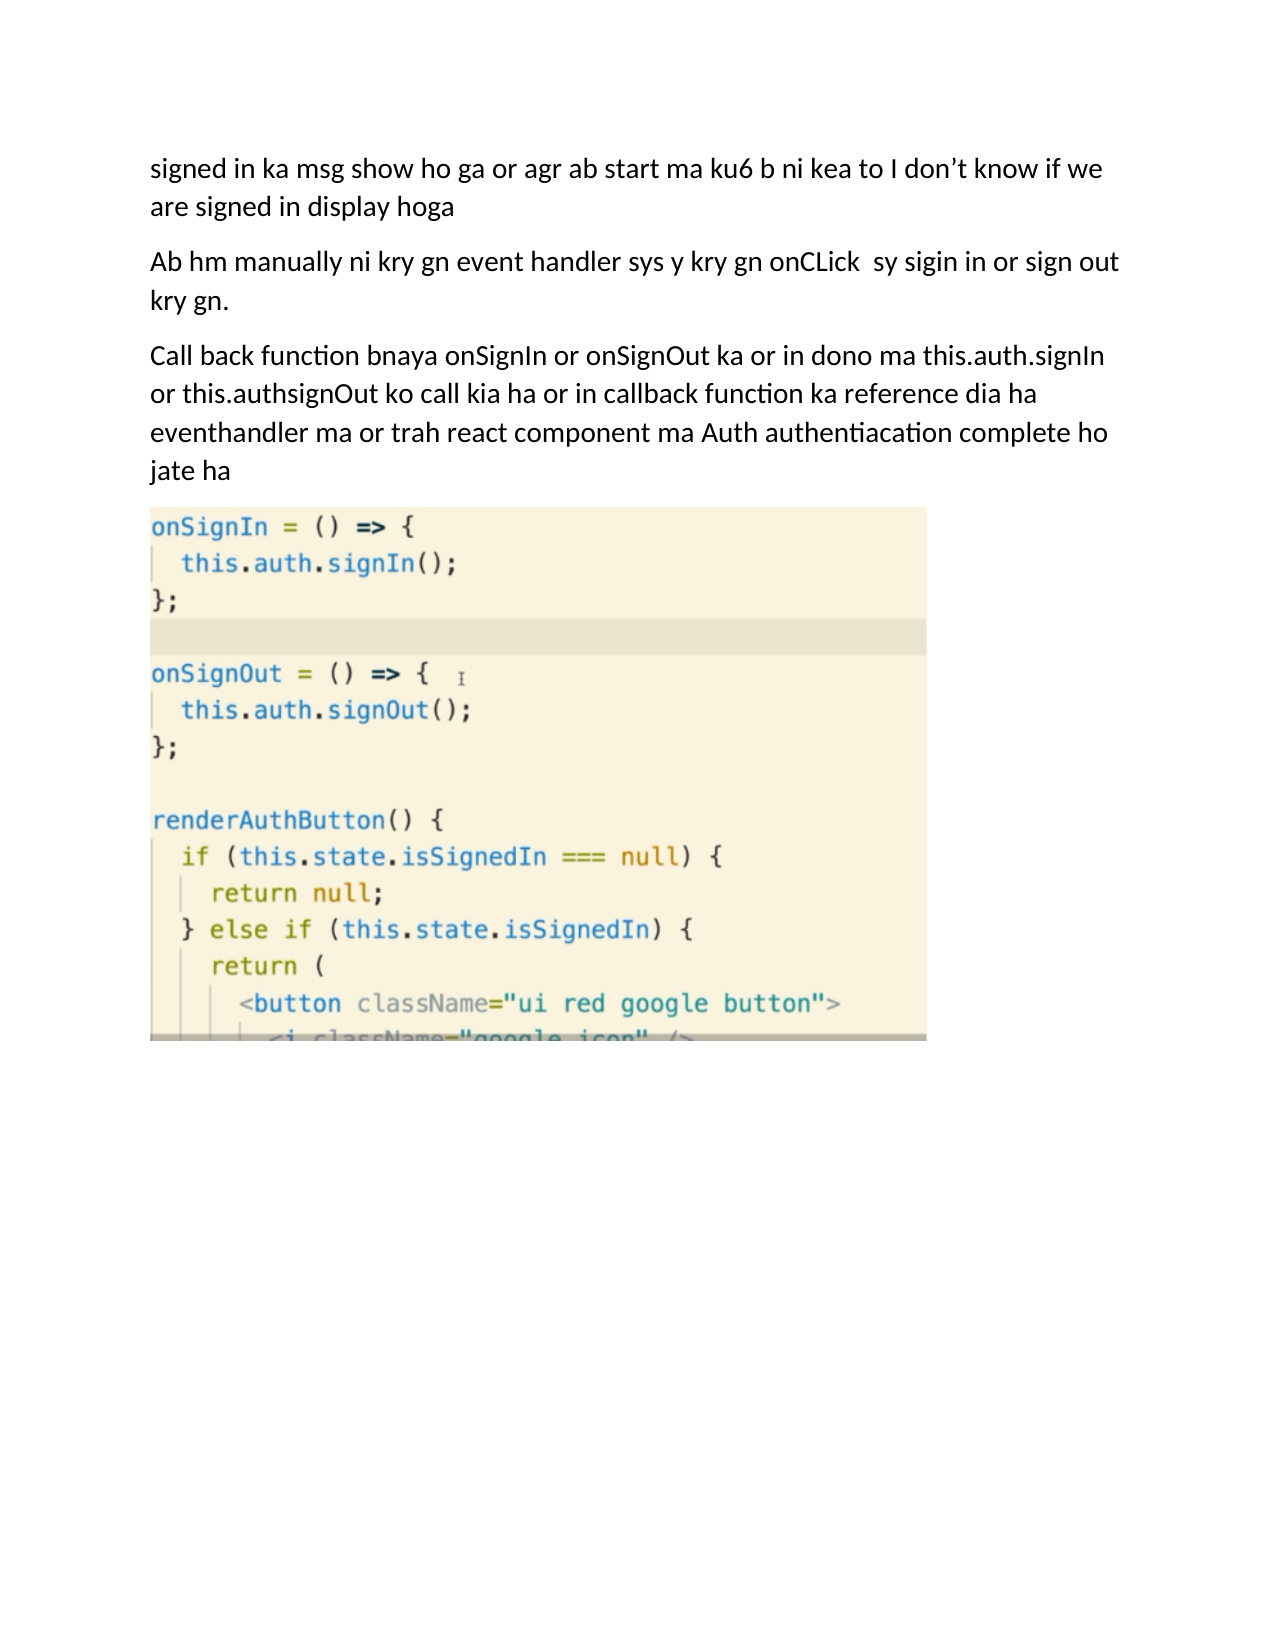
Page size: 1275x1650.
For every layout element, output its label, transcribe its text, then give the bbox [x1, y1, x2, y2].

text Call back function bnaya onSignIn or onSignOut ka or in dono ma this.auth.signIn or this.authsignOut ko call kia ha or in callback function ka reference dia ha eventhandler ma or trah react component ma Auth authentiacation complete ho jate ha [150, 337, 1125, 488]
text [150, 150, 1125, 224]
text Ab hm manually ni kry gn event handler sys y kry gn onCLick sy sigin in or sign out kry gn. [150, 243, 1125, 318]
picture [150, 507, 927, 1041]
